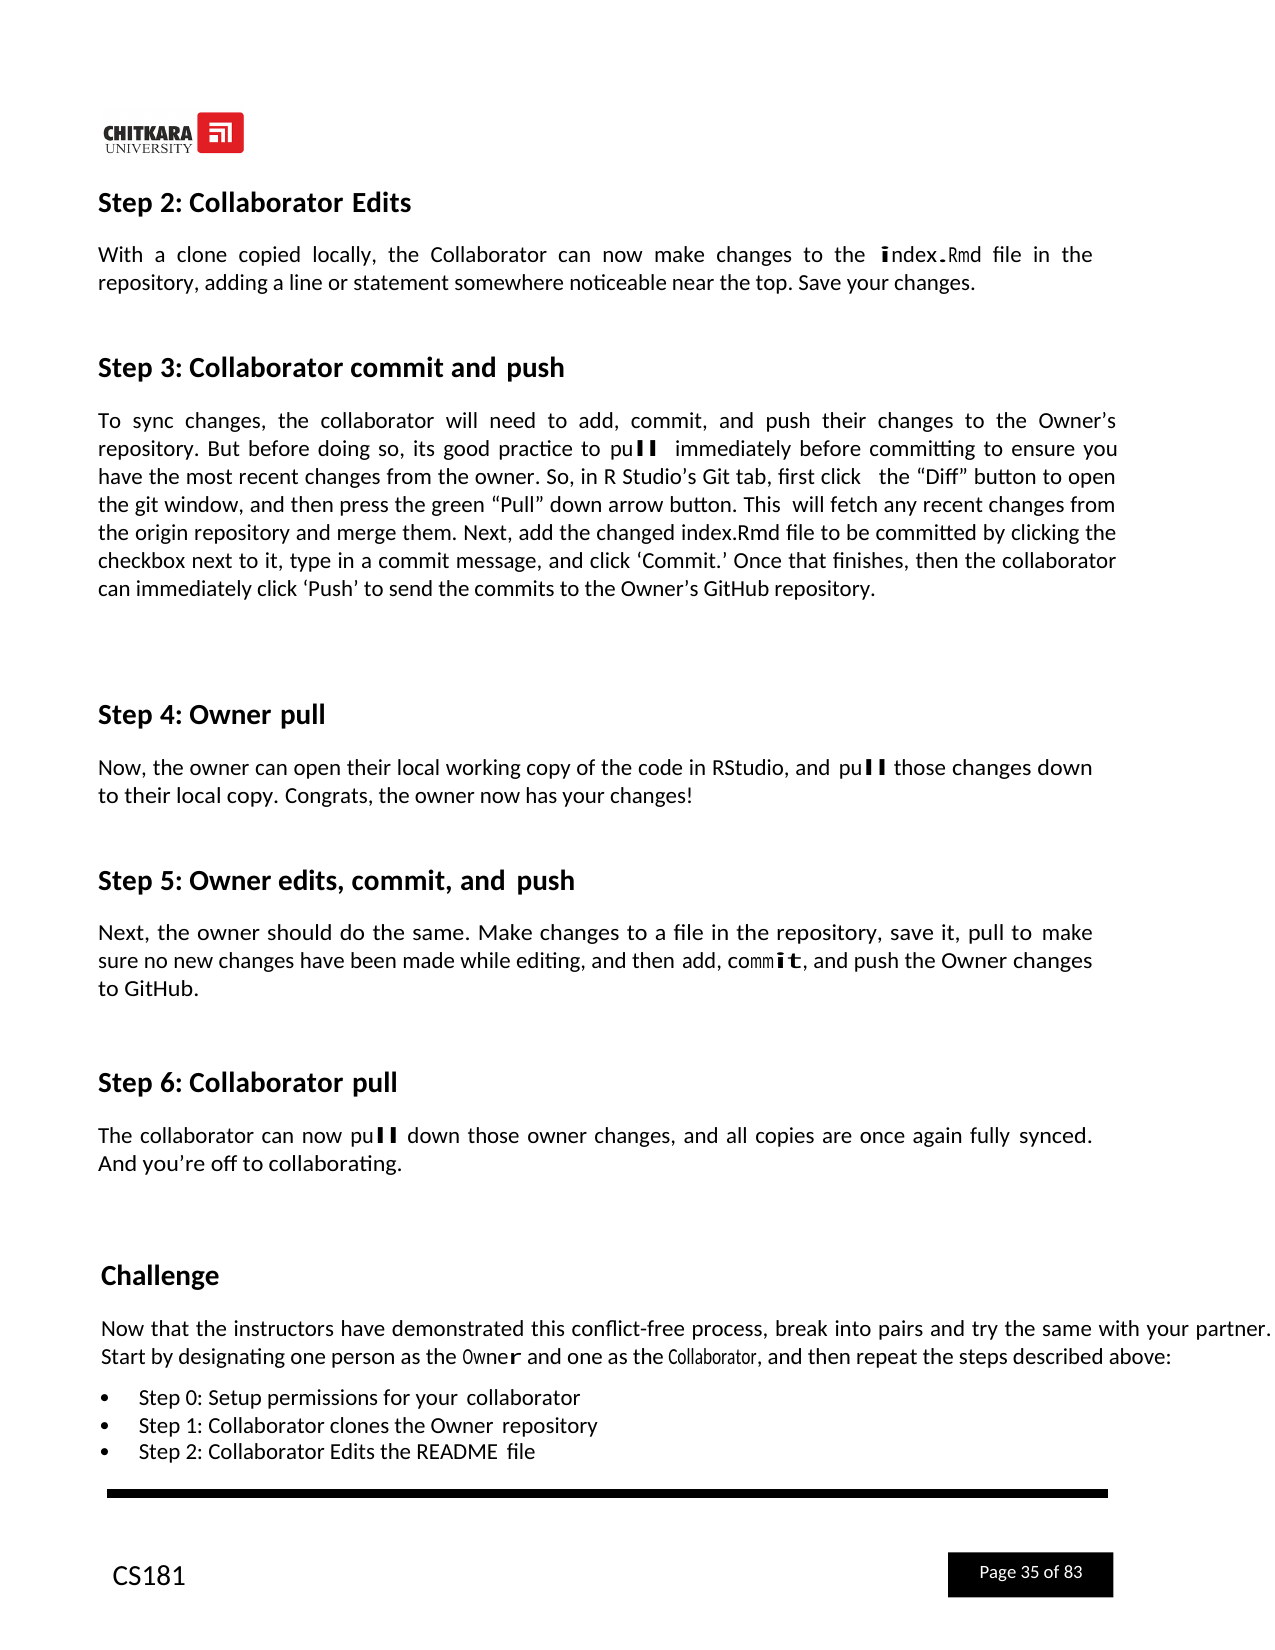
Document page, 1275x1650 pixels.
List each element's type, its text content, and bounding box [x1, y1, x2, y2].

subtitle Step 5: Owner edits, commit, and push [98, 862, 1275, 897]
text Now, the owner can open their local working copy of the code in RStudio, and pull those changes down to their local copy. Congrats, the owner now has your changes! [98, 753, 1093, 809]
subtitle Step 4: Owner pull [98, 696, 1275, 732]
subtitle Step 3: Collaborator commit and push [98, 349, 1275, 385]
list Step 0: Setup permissions for your collaborator [101, 1383, 1275, 1411]
picture [101, 105, 246, 161]
text To sync changes, the collaborator will need to add, commit, and push their changes to the Owner’s repository. But before doing so, its good practice to pull immediately before committing to ensure you have the most recent changes from the owner. So, in R Studio’s Git tab, first click the “Diff” button to open the git window, and then press the green “Pull” down arrow button. This will fetch any recent changes from the origin repository and merge them. Next, add the changed index.Rmd file to be committed by clicking the checkbox next to it, type in a commit message, and click ‘Commit.’ Once that finishes, then the collaborator can immediately click ‘Push’ to send the commits to the Owner’s GitHub repository. [98, 406, 1118, 602]
text Challenge [101, 1257, 1275, 1293]
list Step 2: Collaborator Edits the README file [101, 1439, 1275, 1465]
text With a clone copied locally, the Collaborator can now make changes to the index.Rmd file in the repository, adding a line or statement somewhere noticeable near the top. Save your changes. [98, 241, 1093, 297]
text The collaborator can now pull down those owner changes, and all copies are once again fully synced. And you’re off to collaborating. [98, 1121, 1093, 1177]
text Now that the instructors have demonstrated this conflict-free process, break into pairs and try the same with your partner. Start by designating one person as the Owner and one as the Collaborator, and then repeat the steps described above: [101, 1314, 1275, 1370]
subtitle Step 2: Collaborator Edits [98, 184, 1275, 219]
subtitle Step 6: Collaborator pull [98, 1064, 1275, 1099]
text Next, the owner should do the same. Make changes to a file in the repository, save it, pull to make sure no new changes have been made while editing, and then add, commit, and push the Owner changes to GitHub. [98, 918, 1093, 1002]
list Step 1: Collaborator clones the Owner repository [101, 1411, 1275, 1439]
